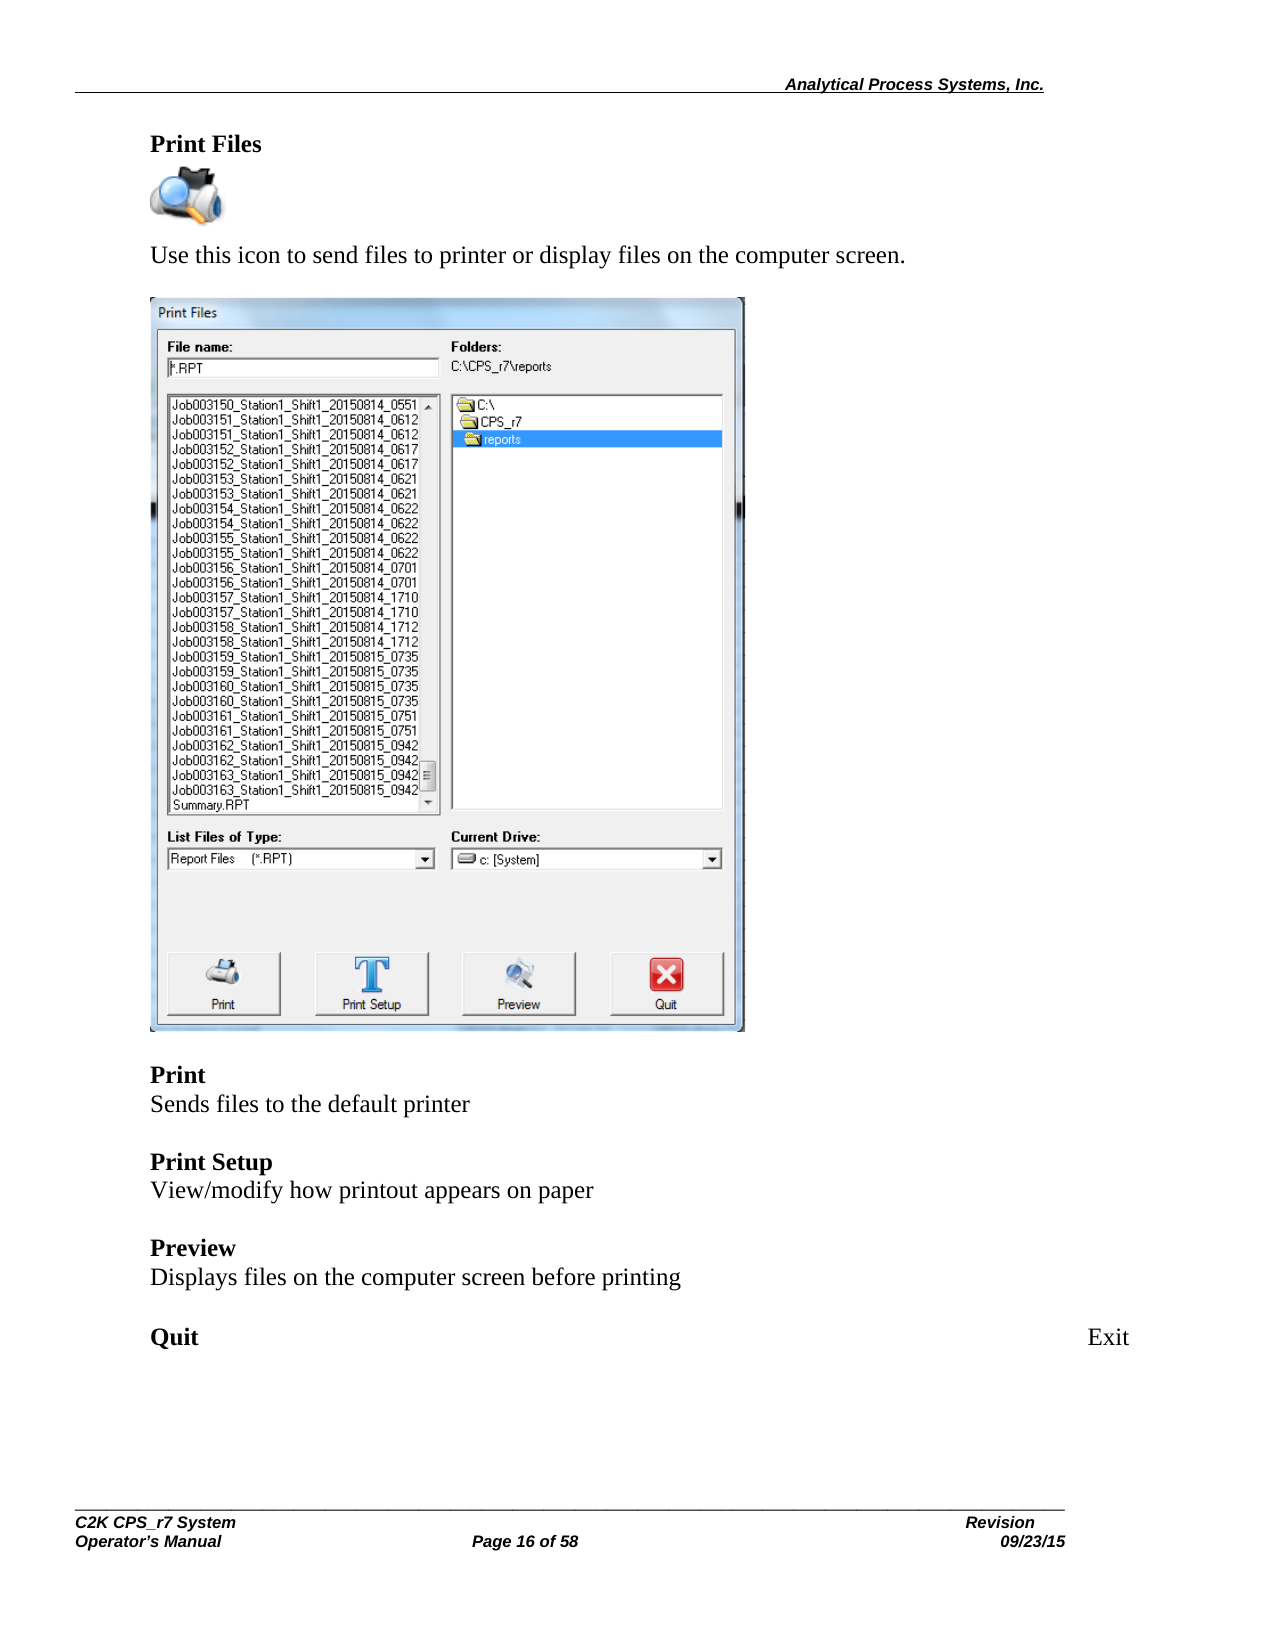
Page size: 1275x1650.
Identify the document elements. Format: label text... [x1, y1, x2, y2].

picture [150, 297, 746, 1032]
picture [150, 164, 226, 240]
text Preview [75, 1233, 1200, 1262]
text Displays files on the computer screen before printing [75, 1262, 1200, 1290]
text Sends files to the default printer [75, 1089, 1200, 1118]
text Quit Exit [150, 1322, 1200, 1384]
subtitle Print Files [150, 129, 1200, 158]
text View/modify how printout appears on paper [75, 1175, 1200, 1204]
text Use this icon to send files to printer or display files on the computer screen. [75, 240, 1200, 269]
text Print Setup [75, 1147, 1200, 1175]
text Print [75, 1060, 1200, 1089]
